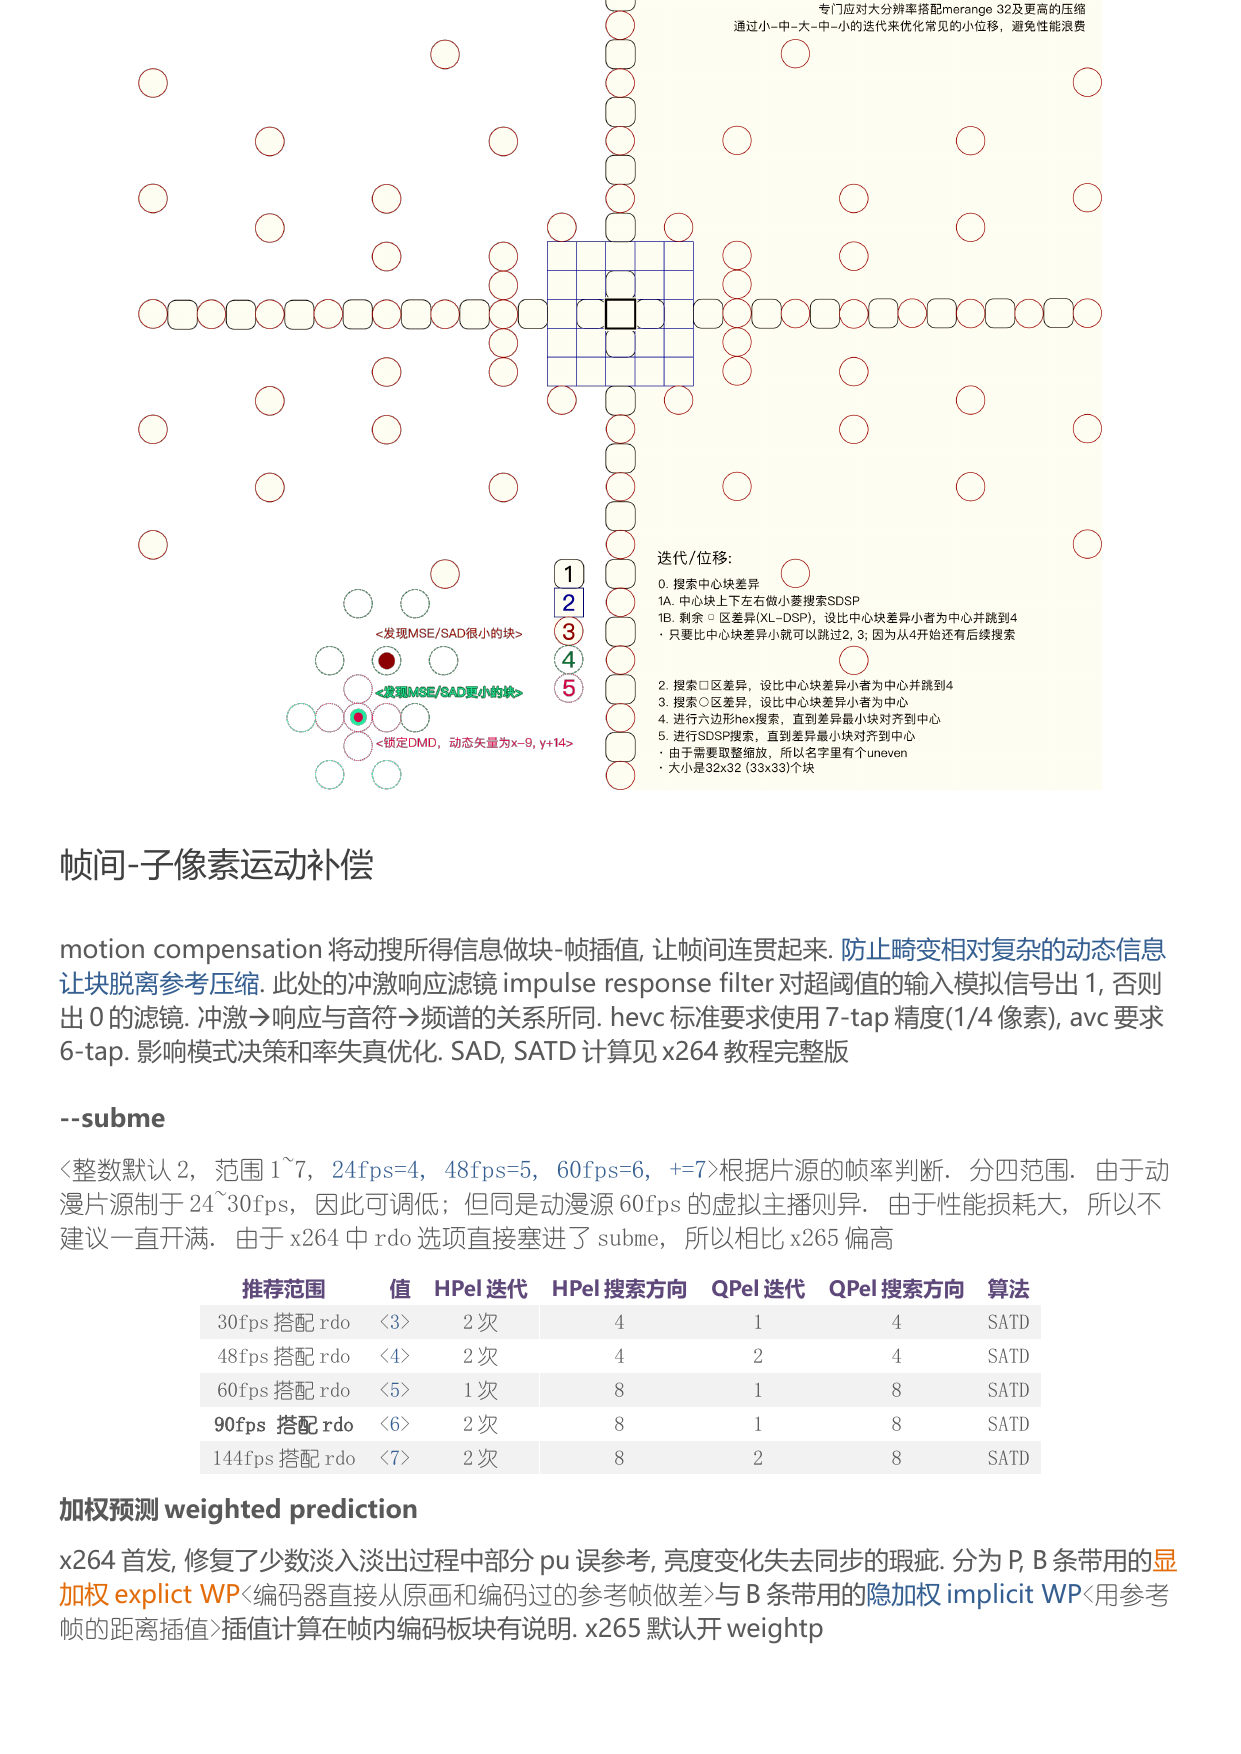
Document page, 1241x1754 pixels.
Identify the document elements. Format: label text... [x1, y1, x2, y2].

table_cell 1 [699, 1373, 817, 1407]
table_cell 2 [699, 1441, 817, 1474]
table_cell 8 [540, 1441, 699, 1474]
table_cell 1 [699, 1407, 817, 1441]
table_header QPel迭代 [699, 1271, 817, 1305]
table_cell 30fps搭配rdo [200, 1305, 368, 1339]
table_cell 4 [540, 1305, 699, 1339]
table_cell <5> [368, 1373, 422, 1407]
table_cell SATD [976, 1339, 1041, 1373]
table_cell 90fps 搭配rdo [200, 1407, 368, 1441]
table_cell 2次 [422, 1339, 539, 1373]
table_cell 4 [540, 1339, 699, 1373]
table_cell SATD [976, 1407, 1041, 1441]
table_cell 8 [817, 1407, 976, 1441]
table_header 推荐范围 [200, 1271, 368, 1305]
table_header 值 [368, 1271, 422, 1305]
table_cell 60fps搭配rdo [200, 1373, 368, 1407]
table_header 算法 [976, 1271, 1041, 1305]
table_cell <7> [368, 1441, 422, 1474]
table_cell 48fps搭配rdo [200, 1339, 368, 1373]
table_cell 144fps搭配rdo [200, 1441, 368, 1474]
table_cell 8 [540, 1373, 699, 1407]
text x264首发, 修复了少数淡入淡出过程中部分pu误参考, 亮度变化失去同步的瑕疵. 分为P, B条带用的显加权explict WP<编码器直接从原画和编码过的参考帧做差>与B条带用的隐加权implicit WP<用参考帧的距离插值>插值计算在帧内编码板块有说明. x265默认开weightp [59, 1542, 1181, 1644]
table_cell 2次 [422, 1305, 539, 1339]
table_cell 8 [817, 1373, 976, 1407]
text <整数默认2, 范围1~7, 24fps=4, 48fps=5, 60fps=6, +=7>根据片源的帧率判断. 分四范围. 由于动漫片源制于24~30fps, 因此可调低; 但同是动漫源60fps的虚拟主播则异. 由于性能损耗大, 所以不建议一直开满. 由于x264中rdo选项直接塞进了subme, 所以相比x265偏高 [59, 1152, 1181, 1254]
table_cell 1 [699, 1305, 817, 1339]
table_cell SATD [976, 1373, 1041, 1407]
text motion compensation将动搜所得信息做块-帧插值, 让帧间连贯起来. 防止畸变相对复杂的动态信息让块脱离参考压缩. 此处的冲激响应滤镜impulse response filter对超阈值的输入模拟信号出1, 否则出0的滤镜. 冲激响应与音符频谱的关系所同. hevc标准要求使用7-tap精度(1/4像素), avc要求6-tap. 影响模式决策和率失真优化. SAD, SATD计算见x264教程完整版 [59, 931, 1181, 1067]
table_header HPel搜索方向 [540, 1271, 699, 1305]
table_cell SATD [976, 1441, 1041, 1474]
table_cell 8 [817, 1441, 976, 1474]
table_cell <4> [368, 1339, 422, 1373]
table_cell 4 [817, 1339, 976, 1373]
table_header QPel搜索方向 [817, 1271, 976, 1305]
table_cell <6> [368, 1407, 422, 1441]
table_cell 2 [699, 1339, 817, 1373]
subtitle 加权预测weighted prediction [59, 1492, 1181, 1526]
table_header HPel迭代 [422, 1271, 539, 1305]
table_cell 4 [817, 1305, 976, 1339]
table_cell 8 [540, 1407, 699, 1441]
table_cell 2次 [422, 1407, 539, 1441]
text --subme [59, 1101, 1181, 1135]
table_cell <3> [368, 1305, 422, 1339]
table_cell 1次 [422, 1373, 539, 1407]
table_cell SATD [976, 1305, 1041, 1339]
picture [138, 0, 1102, 790]
table_cell 2次 [422, 1441, 539, 1474]
